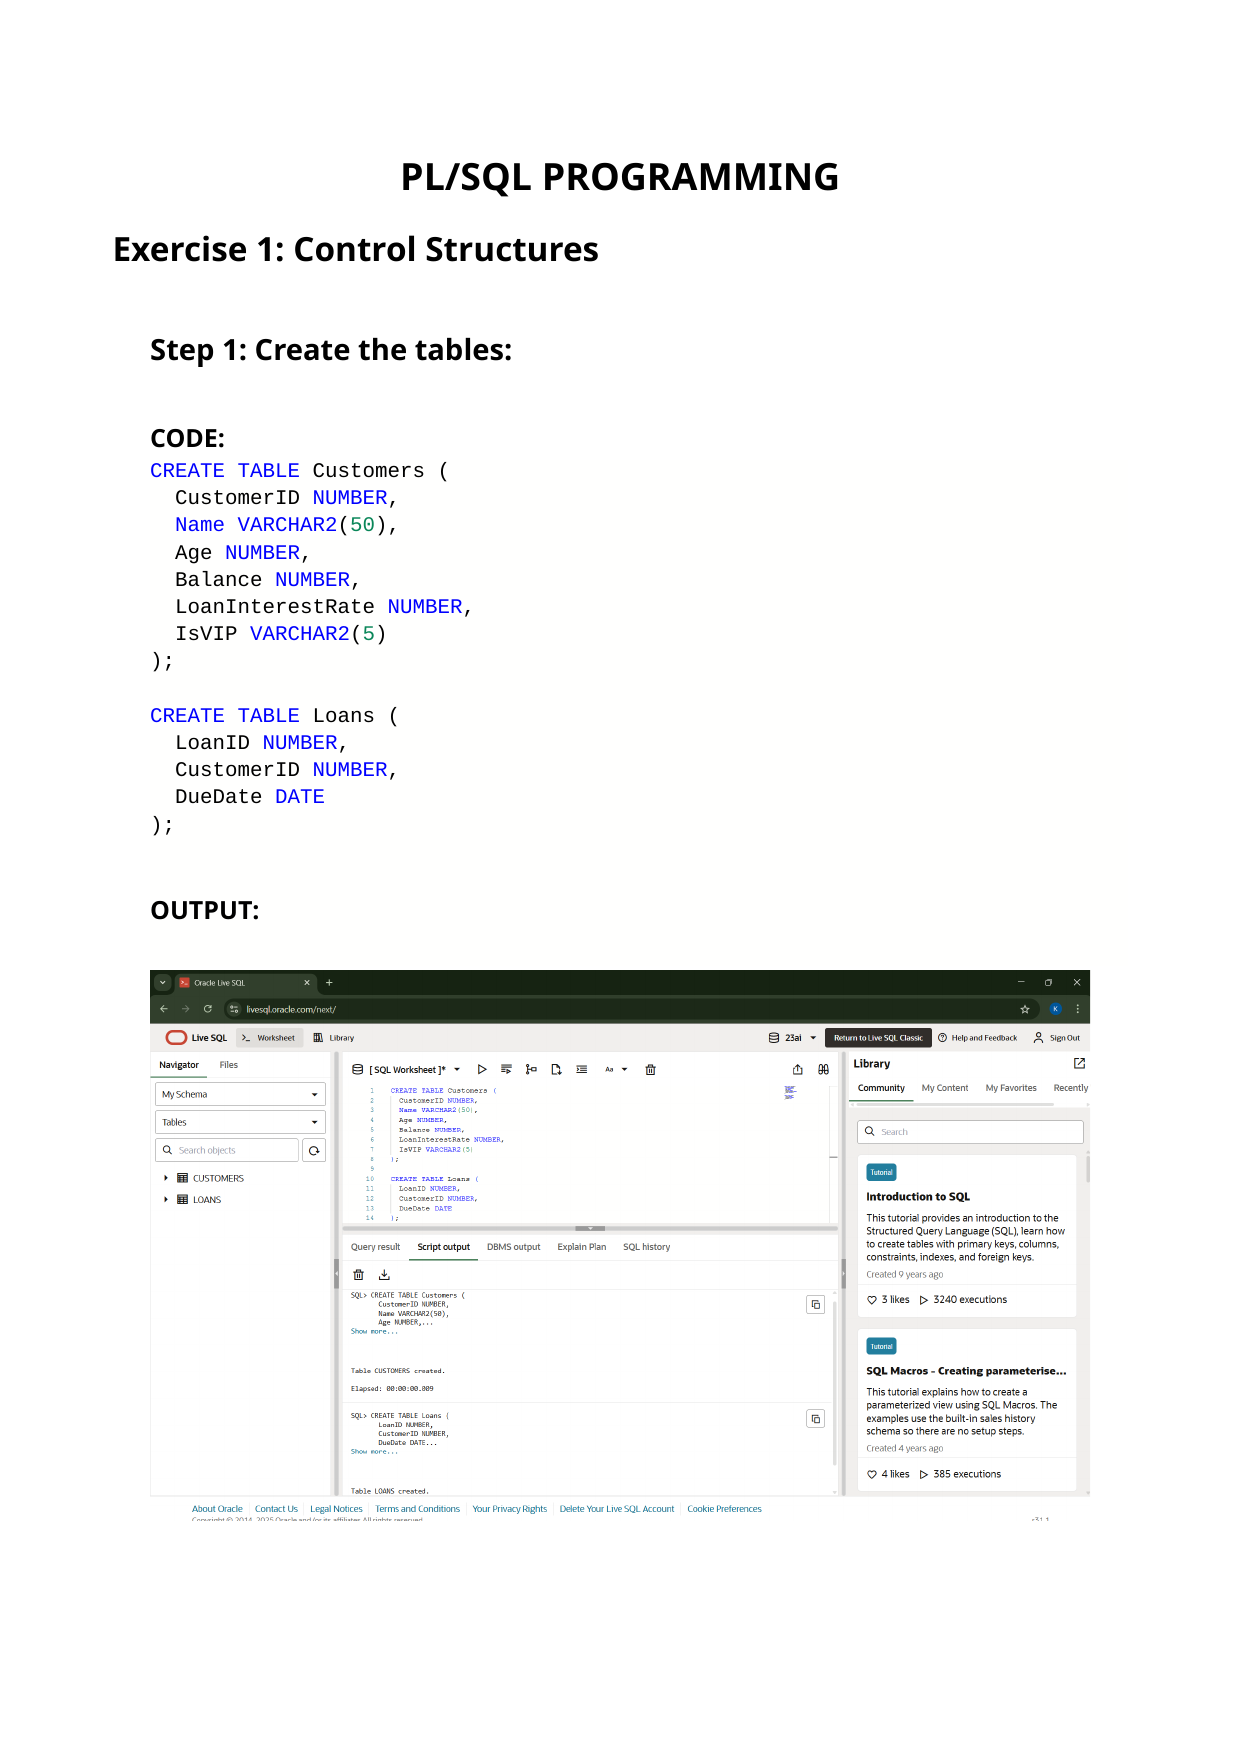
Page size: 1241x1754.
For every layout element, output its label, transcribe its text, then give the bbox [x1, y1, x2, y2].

text CREATE TABLE Customers ( [150, 460, 1128, 484]
text CustomerID NUMBER, [150, 759, 1128, 783]
text DueDate DATE [150, 786, 1128, 810]
text Age NUMBER, [150, 542, 1128, 565]
text ); [150, 813, 1128, 837]
text Step 1: Create the tables: [150, 330, 1128, 369]
text CustomerID NUMBER, [150, 487, 1128, 511]
text LoanInterestRate NUMBER, [150, 596, 1128, 620]
text CREATE TABLE Loans ( [150, 705, 1128, 728]
text PL/SQL PROGRAMMING [112, 150, 1128, 201]
text Name VARCHAR2(50), [150, 514, 1128, 538]
text Exercise 1: Control Structures [112, 225, 1128, 271]
picture [150, 970, 1091, 1521]
text Balance NUMBER, [150, 569, 1128, 592]
list CODE: [150, 421, 1128, 455]
text OUTPUT: [150, 892, 1128, 926]
text IsVIP VARCHAR2(5) [150, 623, 1128, 647]
text LoanID NUMBER, [150, 732, 1128, 756]
text ); [150, 650, 1128, 674]
